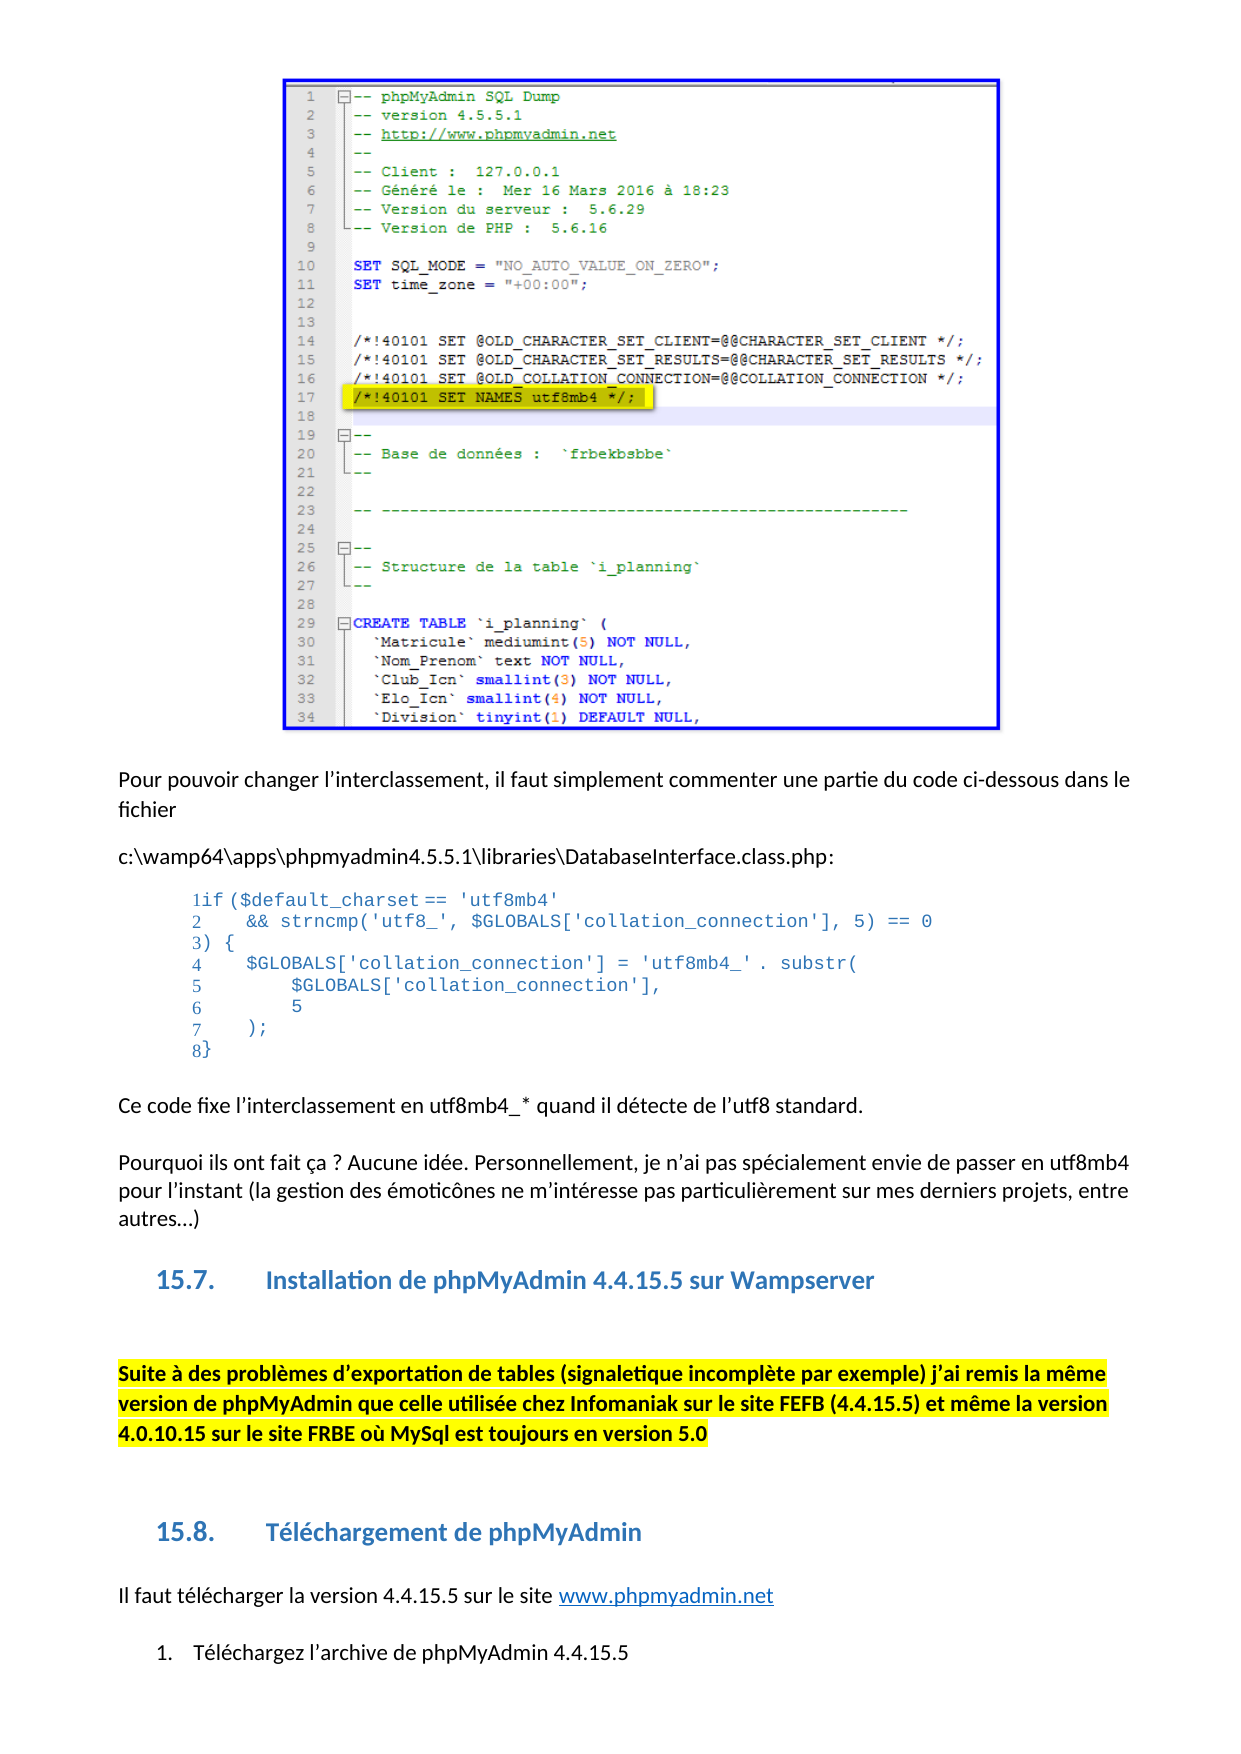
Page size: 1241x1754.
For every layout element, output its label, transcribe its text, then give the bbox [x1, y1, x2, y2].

text c:\wamp64\apps\phpmyadmin4.5.5.1\libraries\DatabaseInterface.class.php: [118, 842, 1165, 870]
list Téléchargez l’archive de phpMyAdmin 4.4.15.5 [156, 1638, 1165, 1666]
picture [278, 75, 1005, 736]
text Pourquoi ils ont fait ça ? Aucune idée. Personnellement, je n’ai pas spécialement envie de passer en utf8mb4 pour l’instant (la gestion des émoticônes ne m’intéresse pas particulièrement sur mes derniers projets, entre autres…) [118, 1148, 1165, 1232]
text Suite à des problèmes d’exportation de tables (signaletique incomplète par exemple) j’ai remis la même version de phpMyAdmin que celle utilisée chez Infomaniak sur le site FEFB (4.4.15.5) et même la version 4.0.10.15 sur le site FRBE où MySql est toujours en version 5.0 [118, 1359, 1165, 1447]
text Pour pouvoir changer l’interclassement, il faut simplement commenter une partie du code ci-dessous dans le fichier [118, 765, 1165, 823]
text Ce code fixe l’interclassement en utf8mb4_* quand il détecte de l’utf8 standard. [118, 1091, 1165, 1119]
text Il faut télécharger la version 4.4.15.5 sur le site www.phpmyadmin.net [118, 1581, 1165, 1609]
subtitle Installation de phpMyAdmin 4.4.15.5 sur Wampserver [155, 1261, 1165, 1297]
table_header if ($default_charset == 'utf8mb4' && strncmp('utf8_', $GLOBALS['collation_connection'], 5) == 0 ) { $GLOBALS['collation_connection'] = 'utf8mb4_' . substr( $GLOBALS['collation_connection'], 5 ); } [201, 889, 933, 1062]
subtitle Téléchargement de phpMyAdmin [155, 1513, 1165, 1549]
